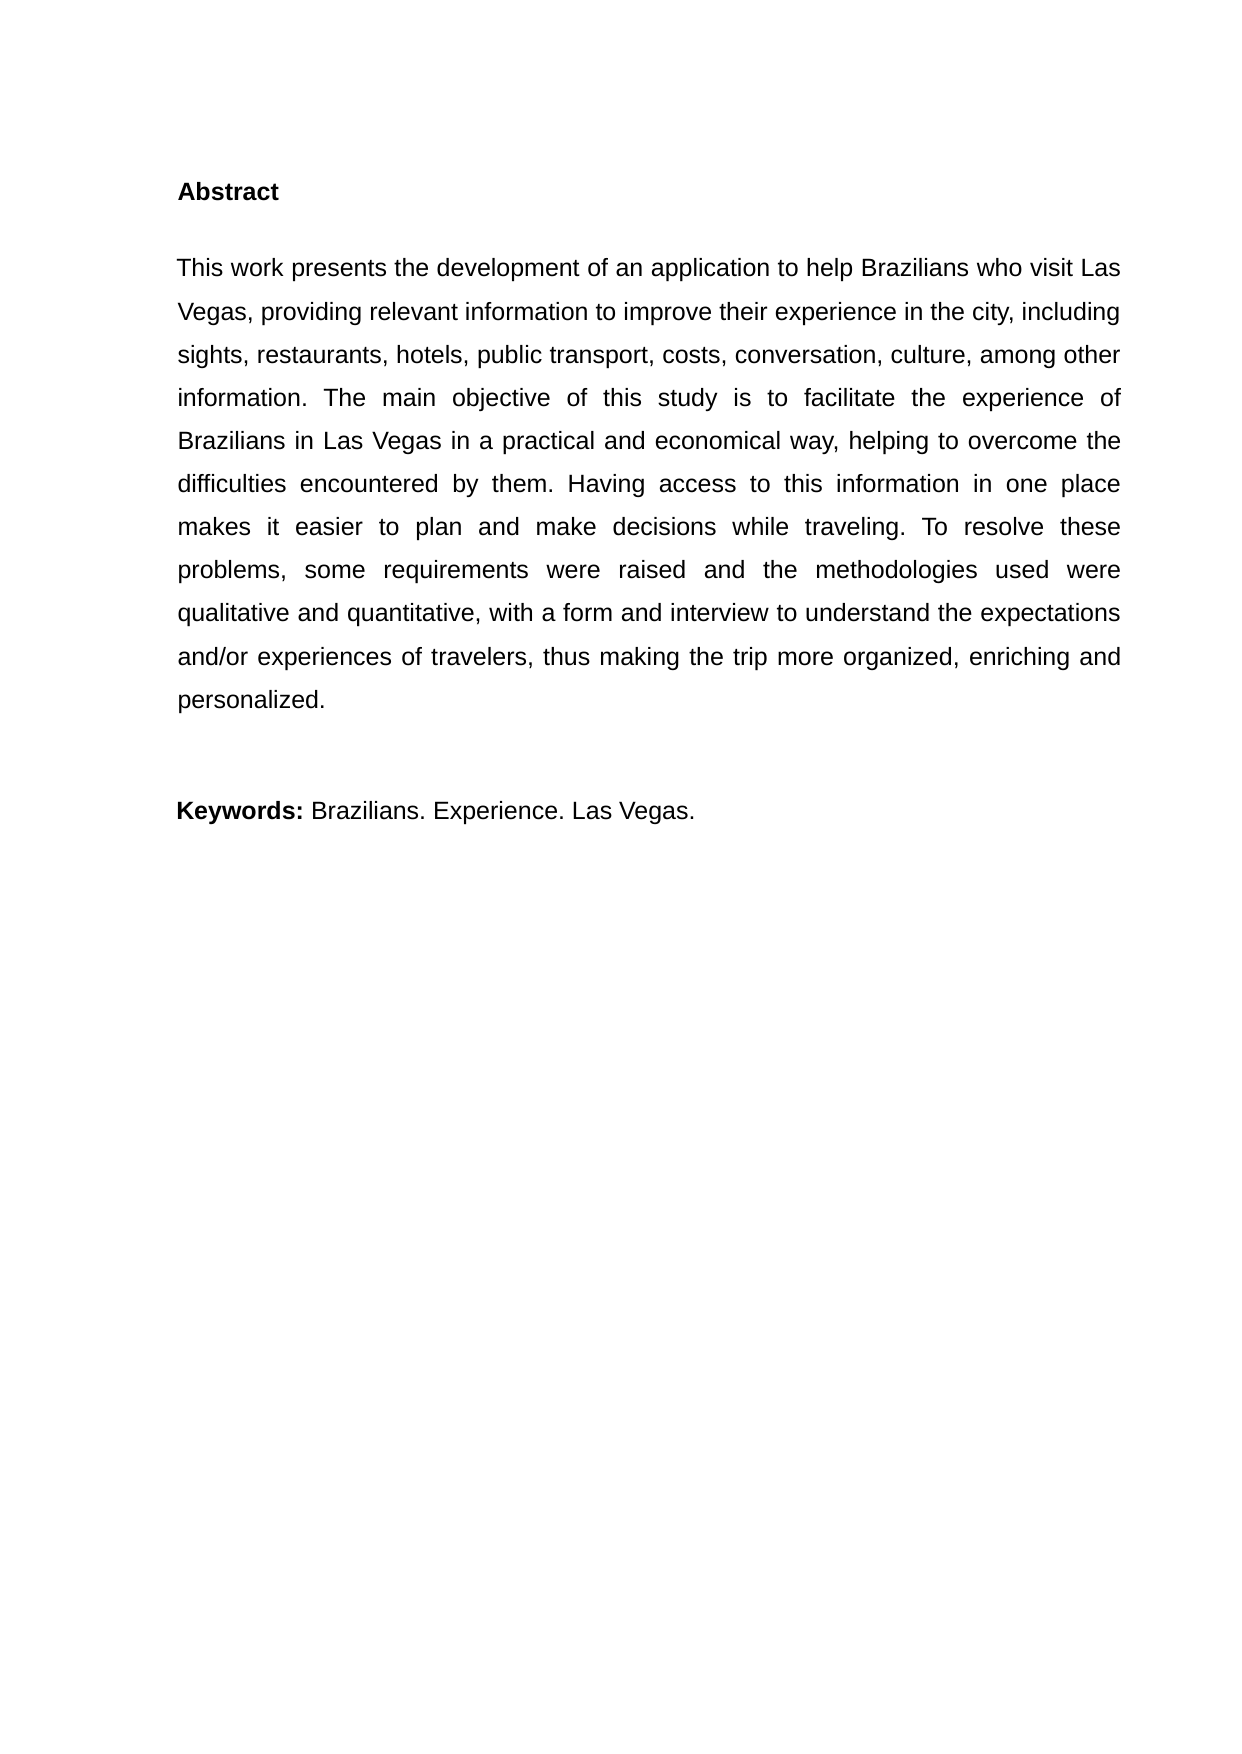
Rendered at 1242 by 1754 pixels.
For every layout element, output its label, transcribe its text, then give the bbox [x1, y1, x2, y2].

text Keywords: Brazilians. Experience. Las Vegas. [176, 796, 1122, 824]
text This work presents the development of an application to help Brazilians who visit Las Vegas, providing relevant information to improve their experience in the city, including sights, restaurants, hotels, public transport, costs, conversation, culture, among other information. The main objective of this study is to facilitate the experience of Brazilians in Las Vegas in a practical and economical way, helping to overcome the difficulties encountered by them. Having access to this information in one place makes it easier to plan and make decisions while traveling. To resolve these problems, some requirements were raised and the methodologies used were qualitative and quantitative, with a form and interview to understand the expectations and/or experiences of travelers, thus making the trip more organized, enriching and personalized. [176, 253, 1122, 713]
text Abstract [177, 177, 1122, 206]
